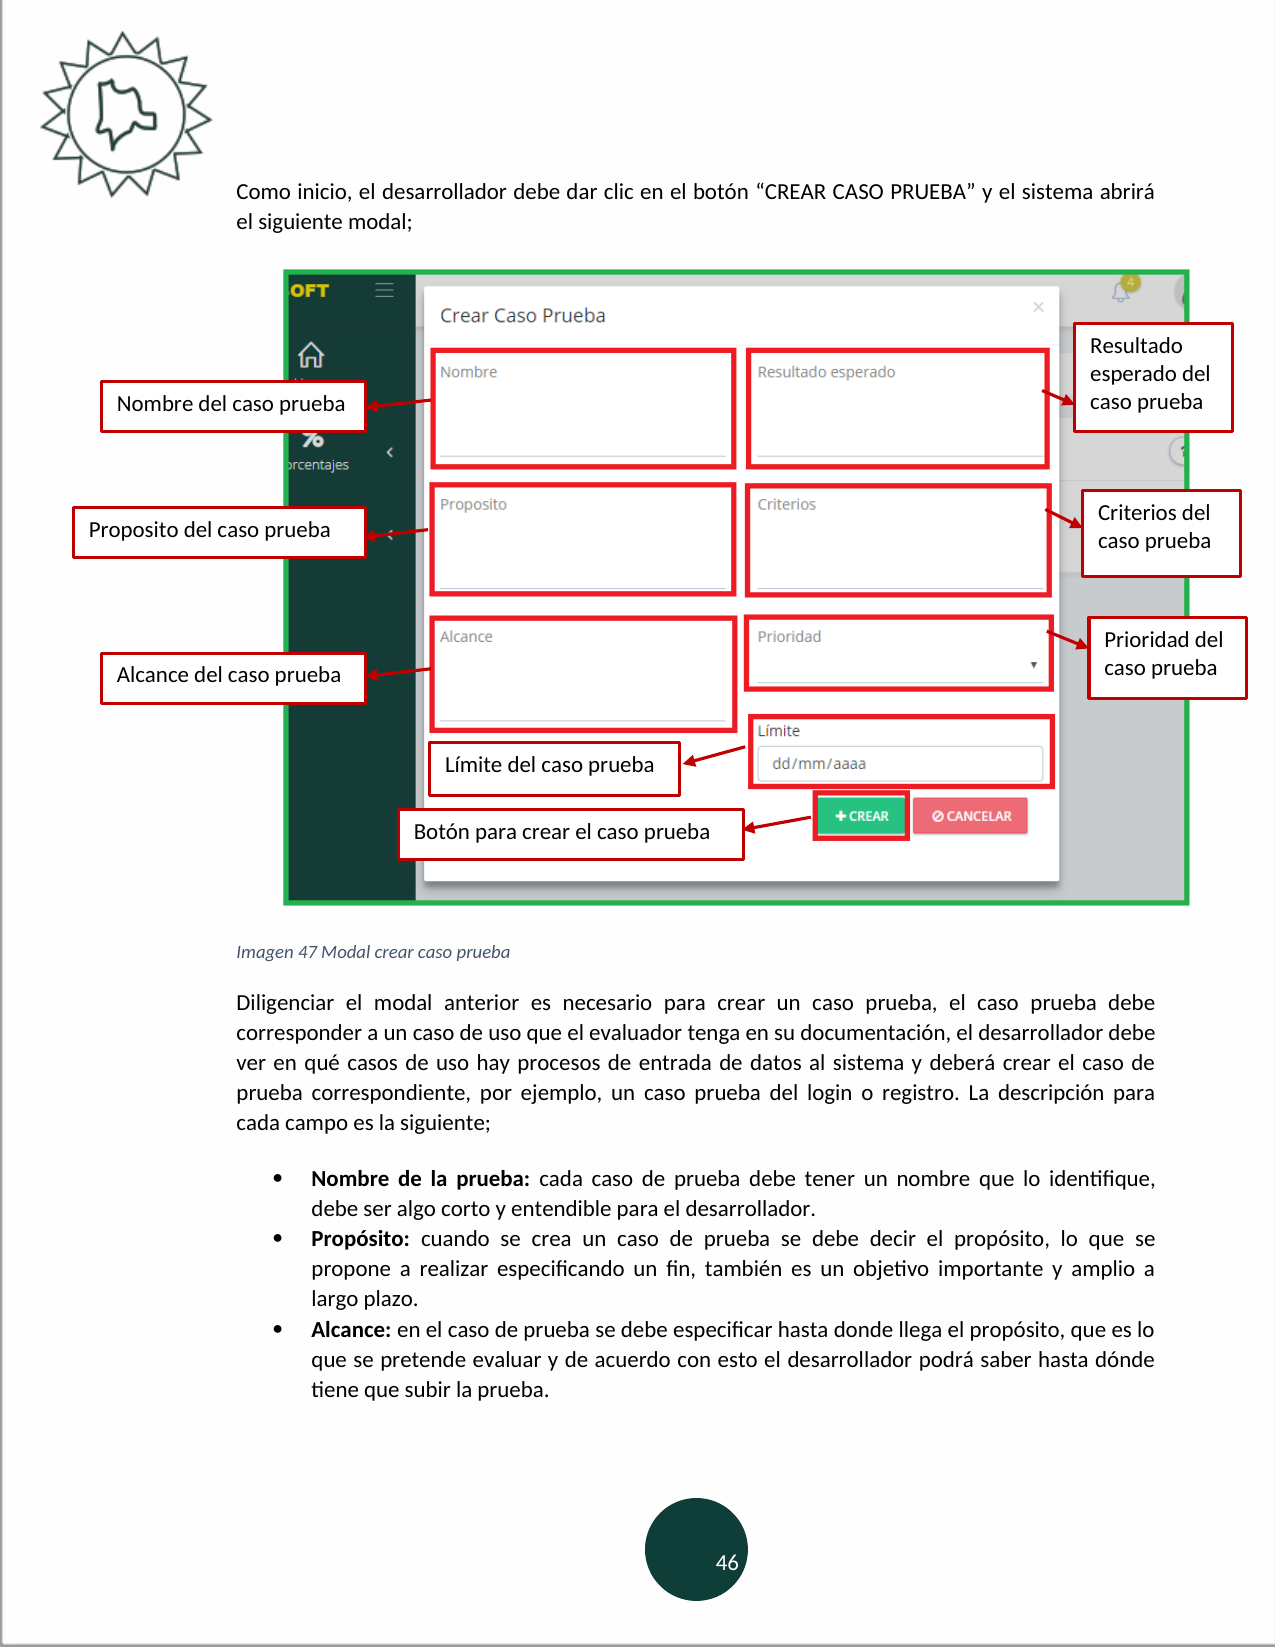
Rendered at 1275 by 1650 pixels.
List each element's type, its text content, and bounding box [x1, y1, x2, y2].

list Propósito: cuando se crea un caso de prueba se debe decir el propósito, lo que se propone a realizar especificando un fin, también es un objetivo importante y amplio a largo plazo. [274, 1224, 1157, 1313]
picture [0, 0, 1275, 1647]
list Nombre de la prueba: cada caso de prueba debe tener un nombre que lo identifique, debe ser algo corto y entendible para el desarrollador. [274, 1164, 1157, 1222]
text Como inicio, el desarrollador debe dar clic en el botón “CREAR CASO PRUEBA” y el sistema abrirá el siguiente modal; [236, 177, 1157, 235]
list Alcance: en el caso de prueba se debe especificar hasta donde llega el propósito, que es lo que se pretende evaluar y de acuerdo con esto el desarrollador podrá saber hasta dónde tiene que subir la prueba. [274, 1315, 1157, 1403]
text Diligenciar el modal anterior es necesario para crear un caso prueba, el caso prueba debe corresponder a un caso de uso que el evaluador tenga en su documentación, el desarrollador debe ver en qué casos de uso hay procesos de entrada de datos al sistema y deberá crear el caso de prueba correspondiente, por ejemplo, un caso prueba del login o registro. La descripción para cada campo es la siguiente; [236, 988, 1157, 1137]
